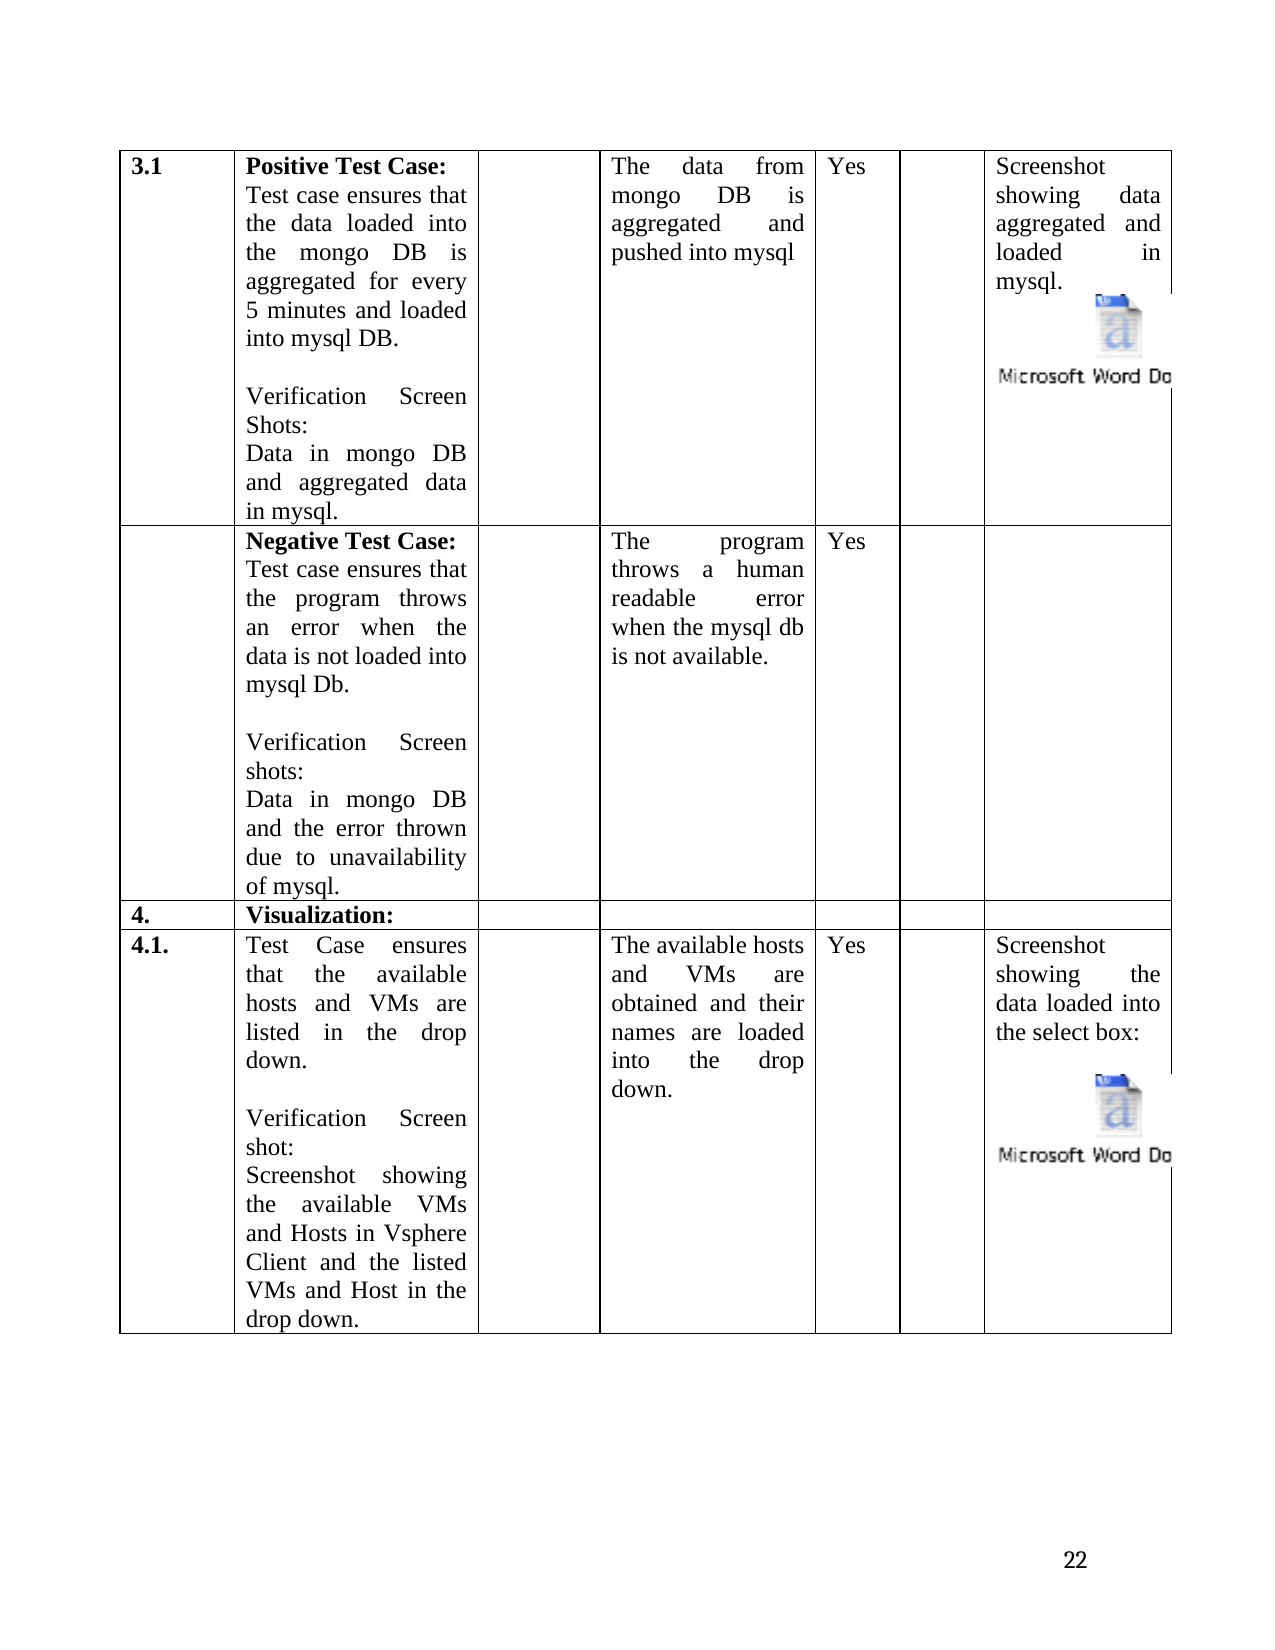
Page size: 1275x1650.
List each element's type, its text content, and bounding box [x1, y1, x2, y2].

table_cell [901, 151, 984, 525]
table_cell [985, 526, 1171, 899]
table_cell [479, 151, 599, 525]
table_cell Yes [816, 526, 899, 899]
table_cell [601, 901, 815, 929]
table_cell 4.1. [121, 930, 234, 1333]
table_cell [479, 526, 599, 899]
table_cell Visualization: [235, 901, 478, 929]
table_cell [479, 901, 599, 929]
table_cell Test Case ensures that the available hosts and VMs are listed in the drop down. Verification Screen shot: Screenshot showing the available VMs and Hosts in Vsphere Client and the listed VMs and Host in the drop down. [235, 930, 478, 1333]
table_cell 4. [121, 901, 234, 929]
table_cell Screenshot showing data aggregated and loaded in mysql. [985, 151, 1171, 525]
table_cell [901, 901, 984, 929]
table_cell [985, 901, 1171, 929]
table_cell The program throws a human readable error when the mysql db is not available. [601, 526, 815, 899]
table_cell [121, 526, 234, 899]
table_cell Yes [816, 930, 899, 1333]
table_cell [901, 526, 984, 899]
table_cell The data from mongo DB is aggregated and pushed into mysql [601, 151, 815, 525]
table_cell [901, 930, 984, 1333]
table_cell Yes [816, 151, 899, 525]
table_cell 3.1 [121, 151, 234, 525]
table_cell Positive Test Case: Test case ensures that the data loaded into the mongo DB is aggregated for every 5 minutes and loaded into mysql DB. Verification Screen Shots: Data in mongo DB and aggregated data in mysql. [235, 151, 478, 525]
table_cell Negative Test Case: Test case ensures that the program throws an error when the data is not loaded into mysql Db. Verification Screen shots: Data in mongo DB and the error thrown due to unavailability of mysql. [235, 526, 478, 899]
table_cell [816, 901, 899, 929]
table_cell The available hosts and VMs are obtained and their names are loaded into the drop down. [601, 930, 815, 1333]
table_cell Screenshot showing the data loaded into the select box: [985, 930, 1171, 1333]
table_cell [479, 930, 599, 1333]
